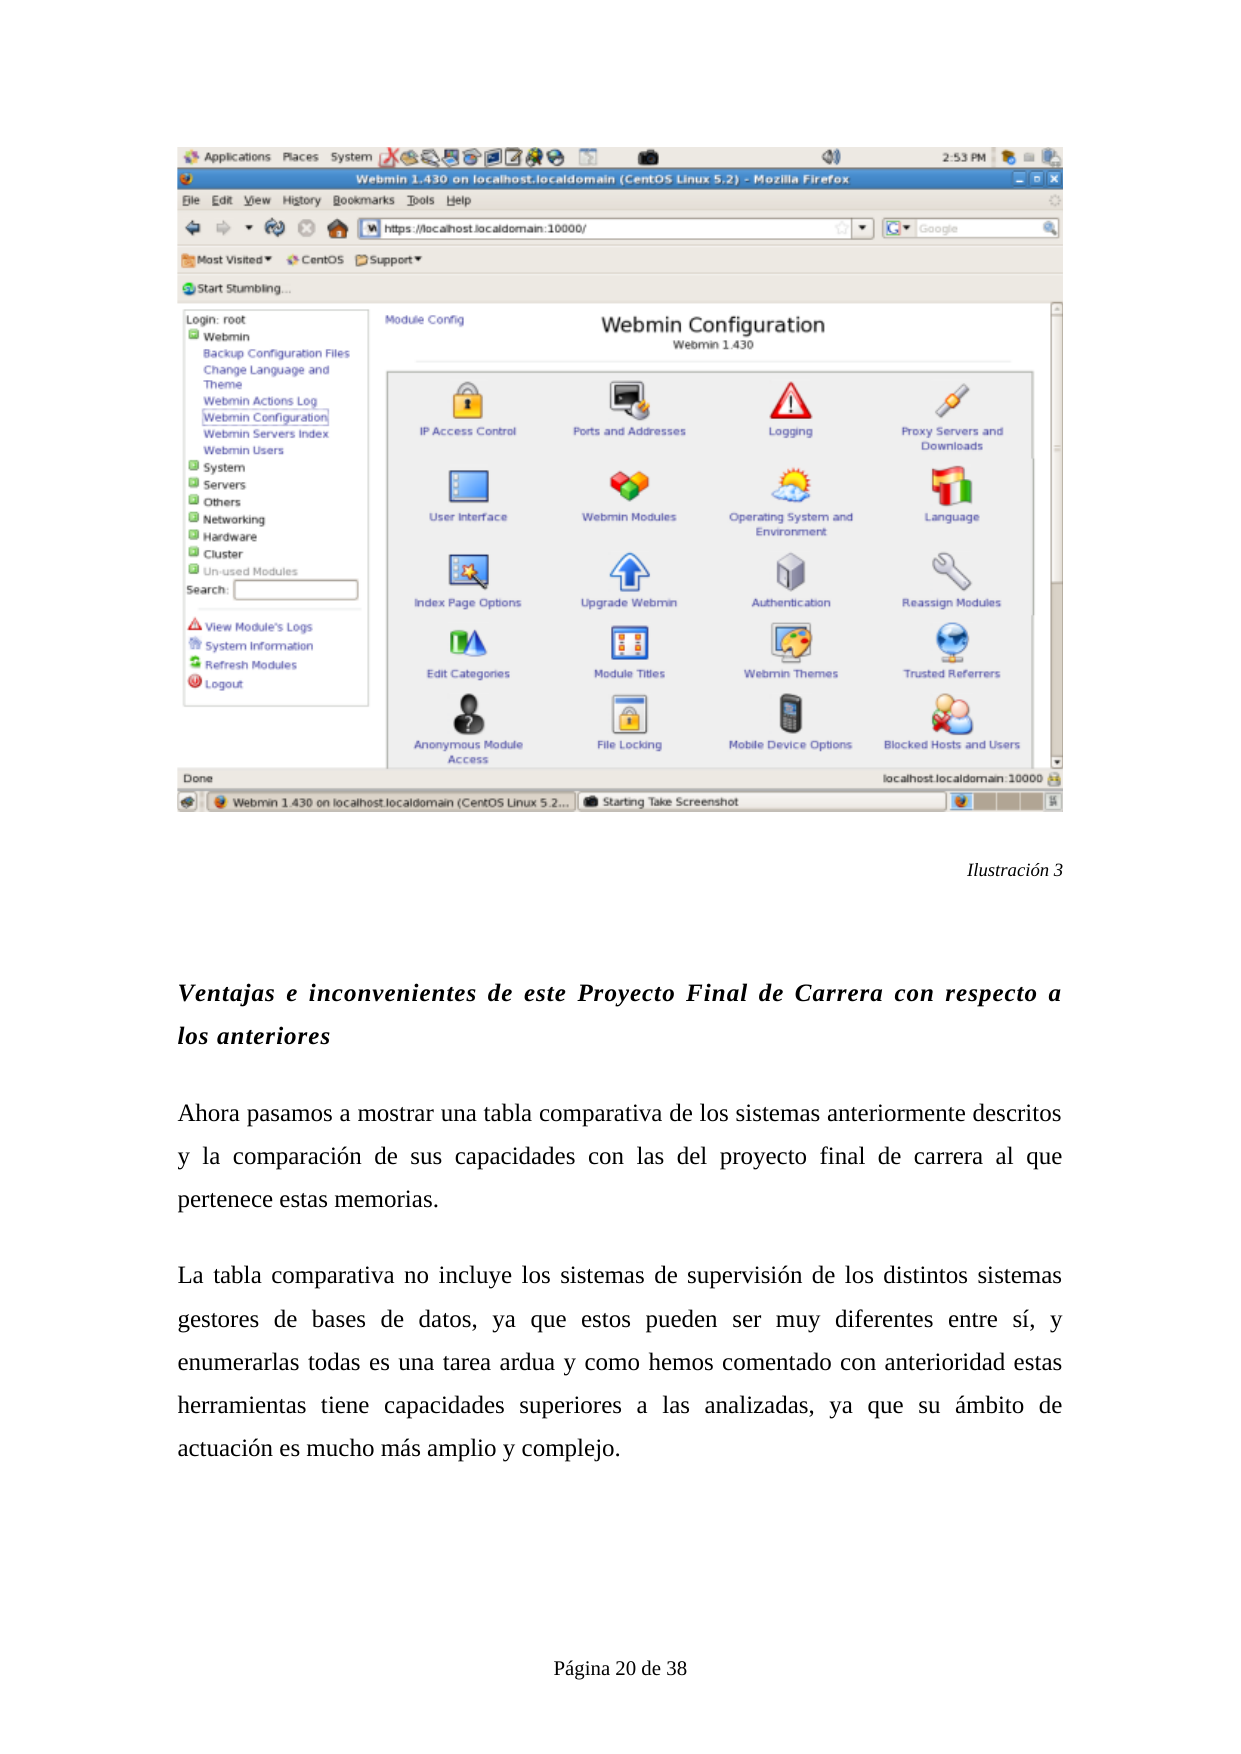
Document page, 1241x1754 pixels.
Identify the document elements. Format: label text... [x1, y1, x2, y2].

text Ventajas e inconvenientes de este Proyecto Final de Carrera con respecto a los anteriores [177, 978, 1063, 1050]
text Ahora pasamos a mostrar una tabla comparativa de los sistemas anteriormente descritos y la comparación de sus capacidades con las del proyecto final de carrera al que pertenece estas memorias. [177, 1098, 1063, 1213]
text La tabla comparativa no incluye los sistemas de supervisión de los distintos sistemas gestores de bases de datos, ya que estos pueden ser muy diferentes entre sí, y enumerarlas todas es una tarea ardua y como hemos comentado con anterioridad estas herramientas tiene capacidades superiores a las analizadas, ya que su ámbito de actuación es mucho más amplio y complejo. [177, 1261, 1063, 1462]
picture [177, 147, 1063, 812]
